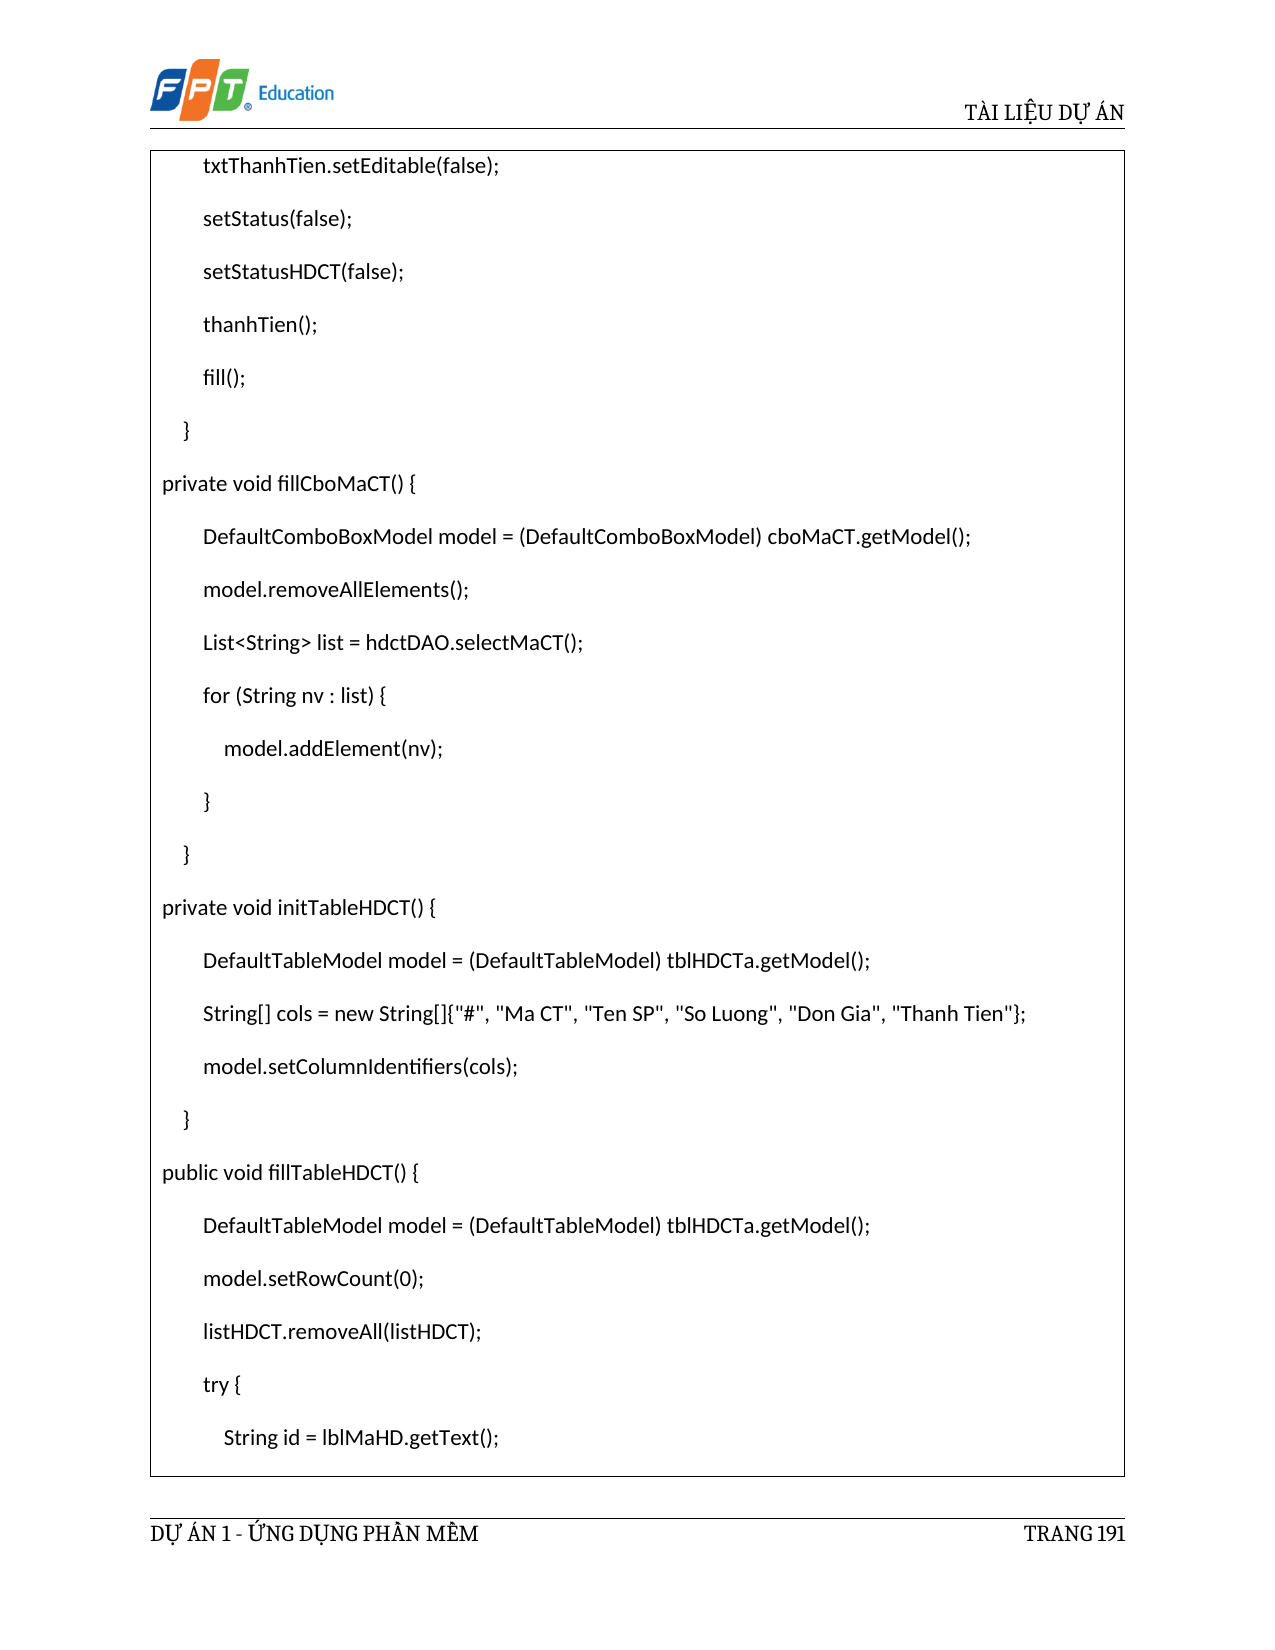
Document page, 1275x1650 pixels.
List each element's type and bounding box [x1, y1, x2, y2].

table_header [151, 151, 1124, 1476]
picture [150, 59, 336, 121]
